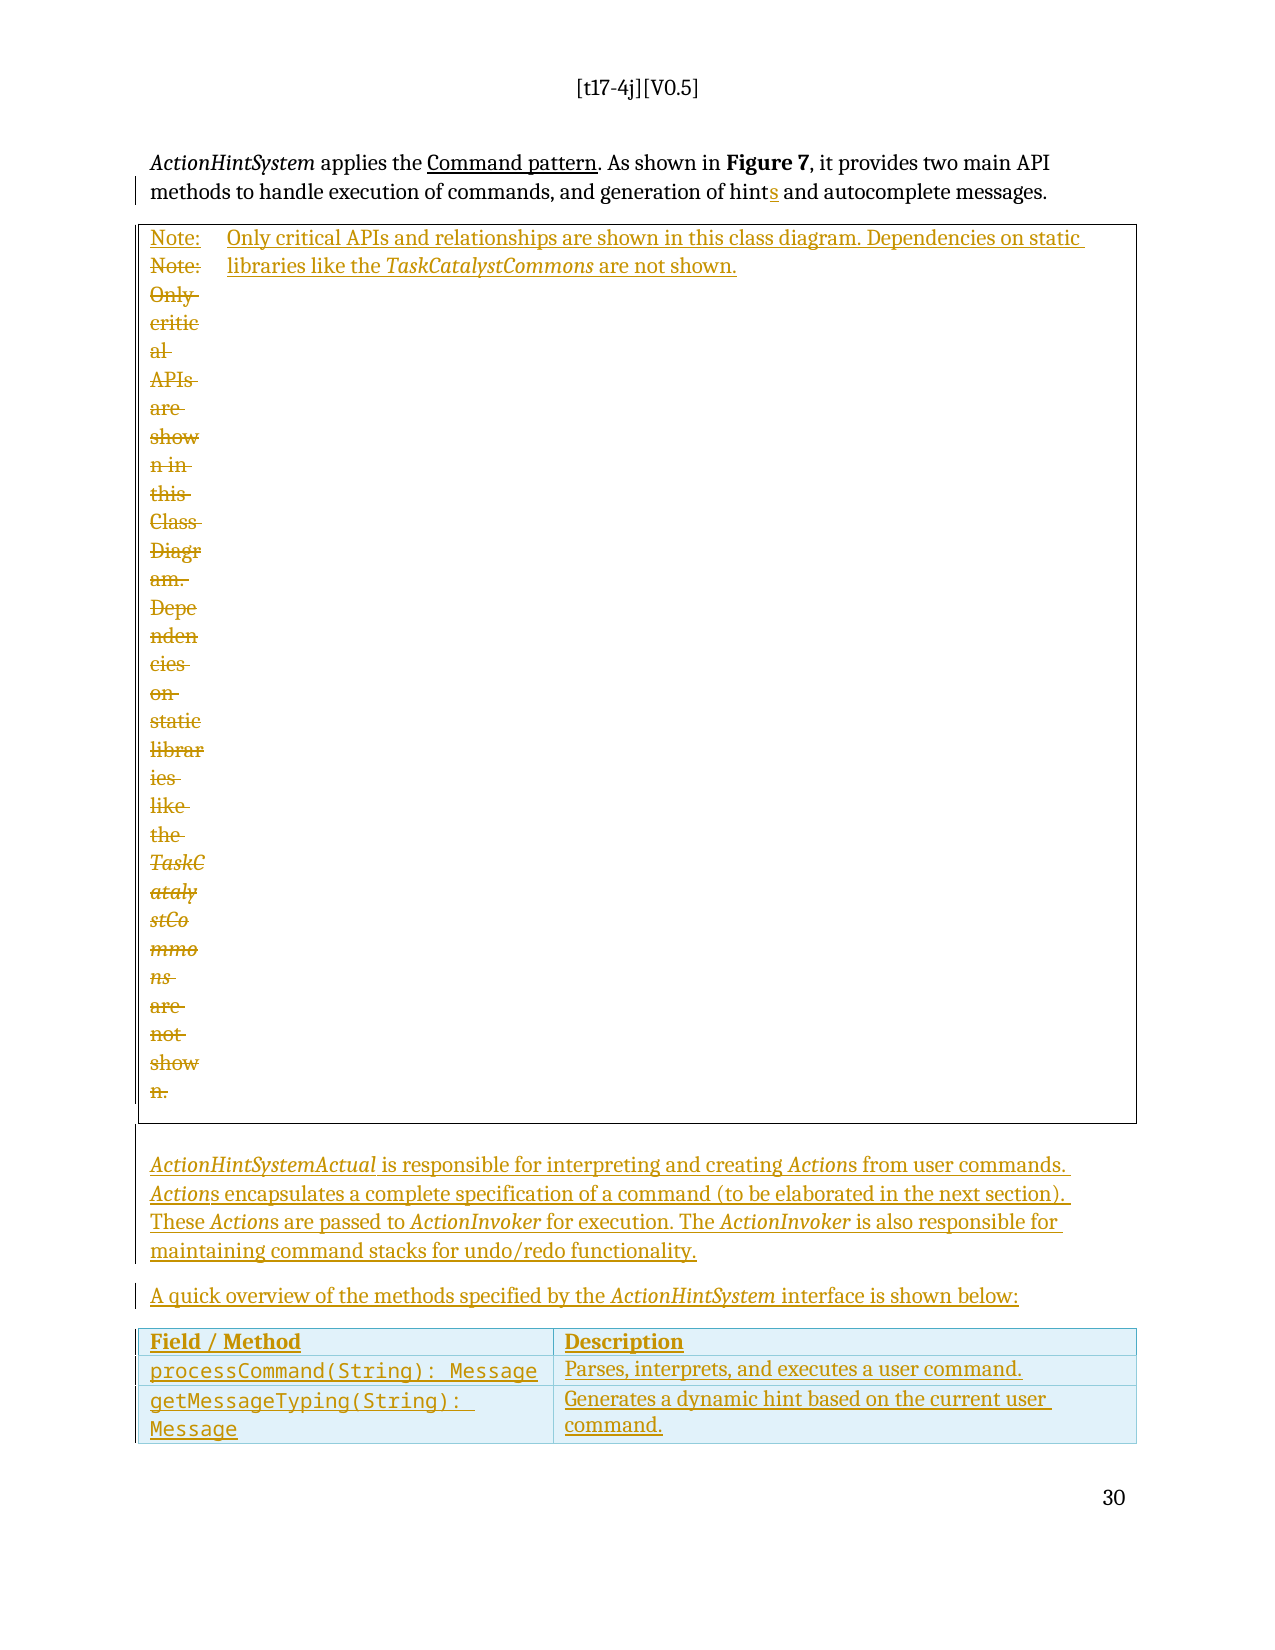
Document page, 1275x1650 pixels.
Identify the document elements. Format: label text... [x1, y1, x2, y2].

table_header [216, 225, 1136, 1123]
table_header [139, 225, 216, 1123]
text ActionHintSystem applies the Command pattern. As shown in Figure 7, it provides two main API methods to handle execution of commands, and generation of hint and autocomplete messages. [150, 150, 1125, 205]
